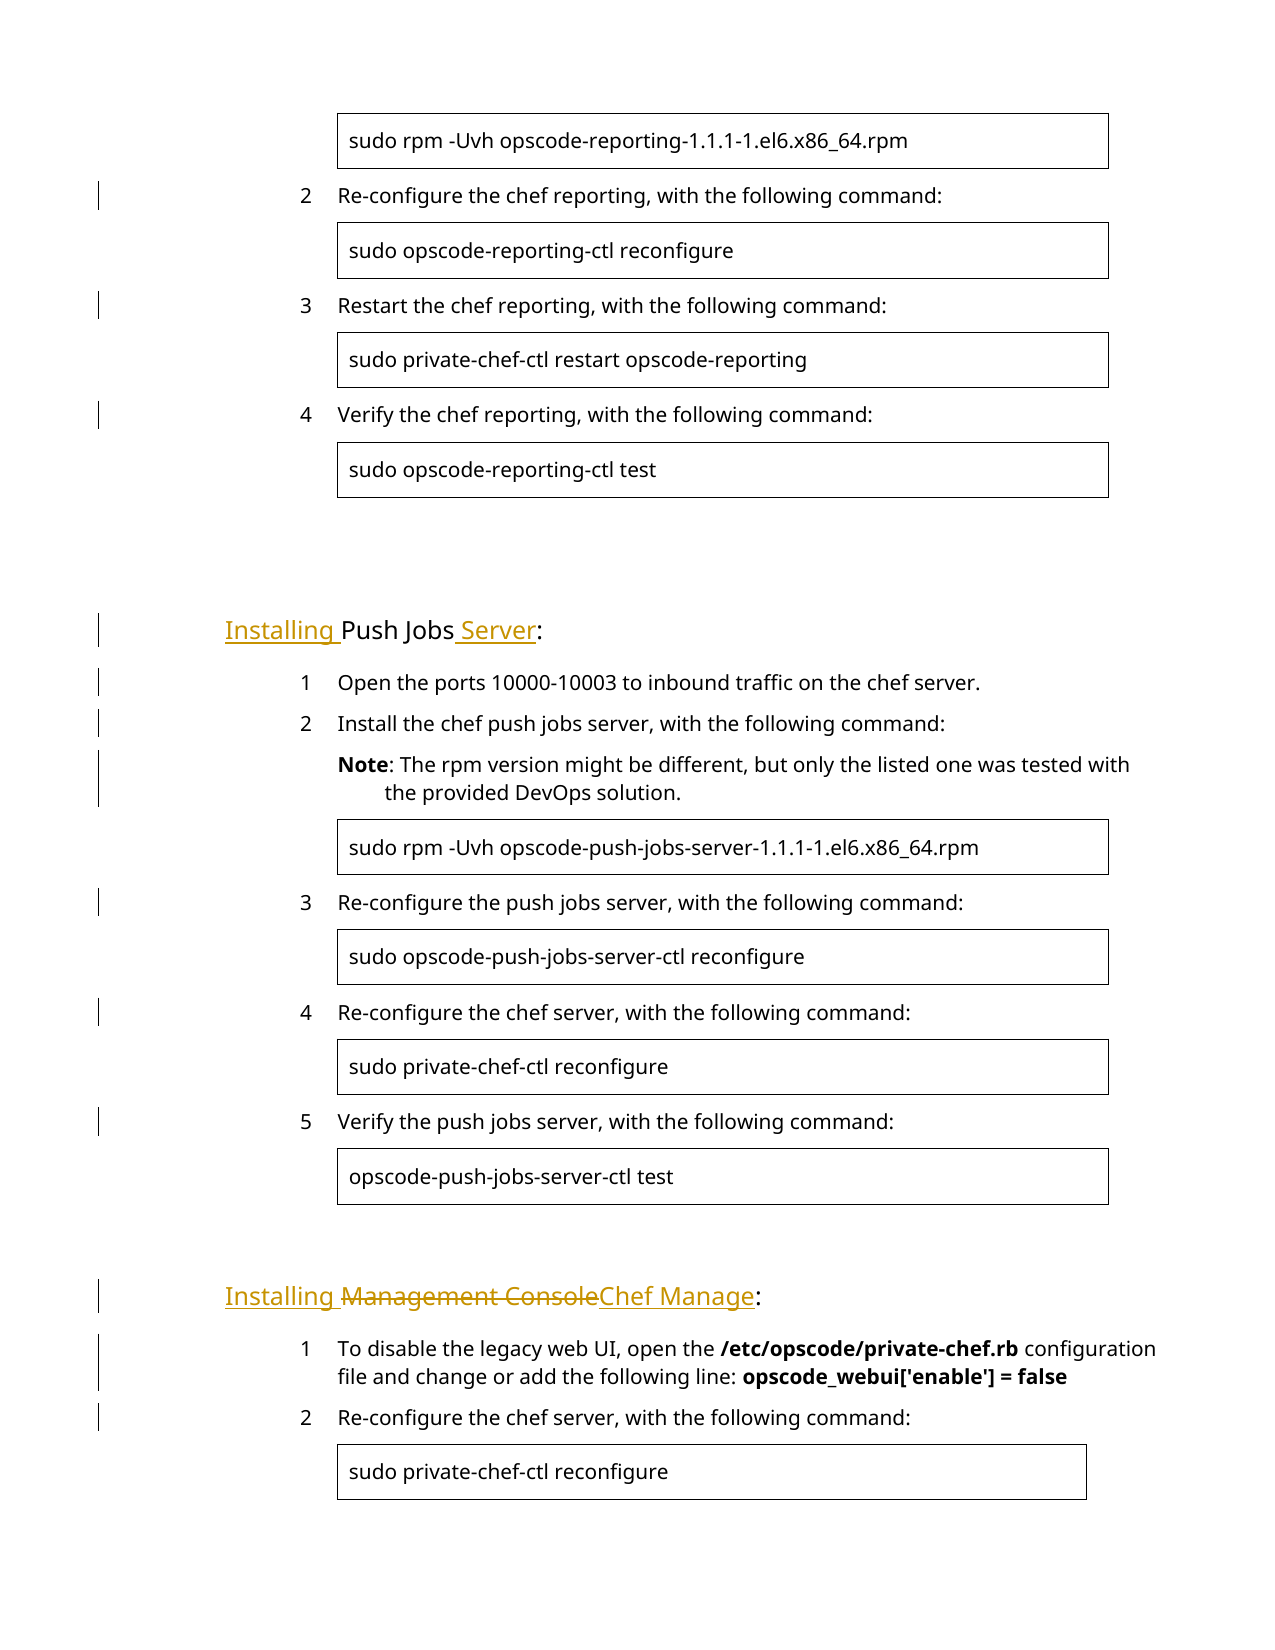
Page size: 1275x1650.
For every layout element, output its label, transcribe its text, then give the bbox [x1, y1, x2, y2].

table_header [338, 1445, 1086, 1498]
list Install the chef push jobs server, with the following command: [300, 709, 1162, 737]
list Re-configure the chef server, with the following command: [300, 998, 1162, 1026]
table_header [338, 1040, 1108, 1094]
list Restart the chef reporting, with the following command: [300, 291, 1162, 319]
list Push Jobs: [225, 613, 1162, 647]
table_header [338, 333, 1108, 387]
list : [225, 1279, 1162, 1313]
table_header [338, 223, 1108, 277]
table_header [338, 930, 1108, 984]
list Open the ports 10000-10003 to inbound traffic on the chef server. [300, 668, 1162, 696]
list To disable the legacy web UI, open the /etc/opscode/private-chef.rb configuration file and change or add the following line: opscode_webui['enable'] = false [300, 1334, 1162, 1391]
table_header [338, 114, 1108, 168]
list Re-configure the push jobs server, with the following command: [300, 888, 1162, 916]
text Note: The rpm version might be different, but only the listed one was tested with the provided DevOps solution. [337, 750, 1162, 807]
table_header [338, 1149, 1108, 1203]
list Re-configure the chef server, with the following command: [300, 1403, 1162, 1431]
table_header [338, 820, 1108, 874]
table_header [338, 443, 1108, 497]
list Verify the push jobs server, with the following command: [300, 1107, 1162, 1136]
list Re-configure the chef reporting, with the following command: [300, 181, 1162, 210]
list Verify the chef reporting, with the following command: [300, 401, 1162, 429]
